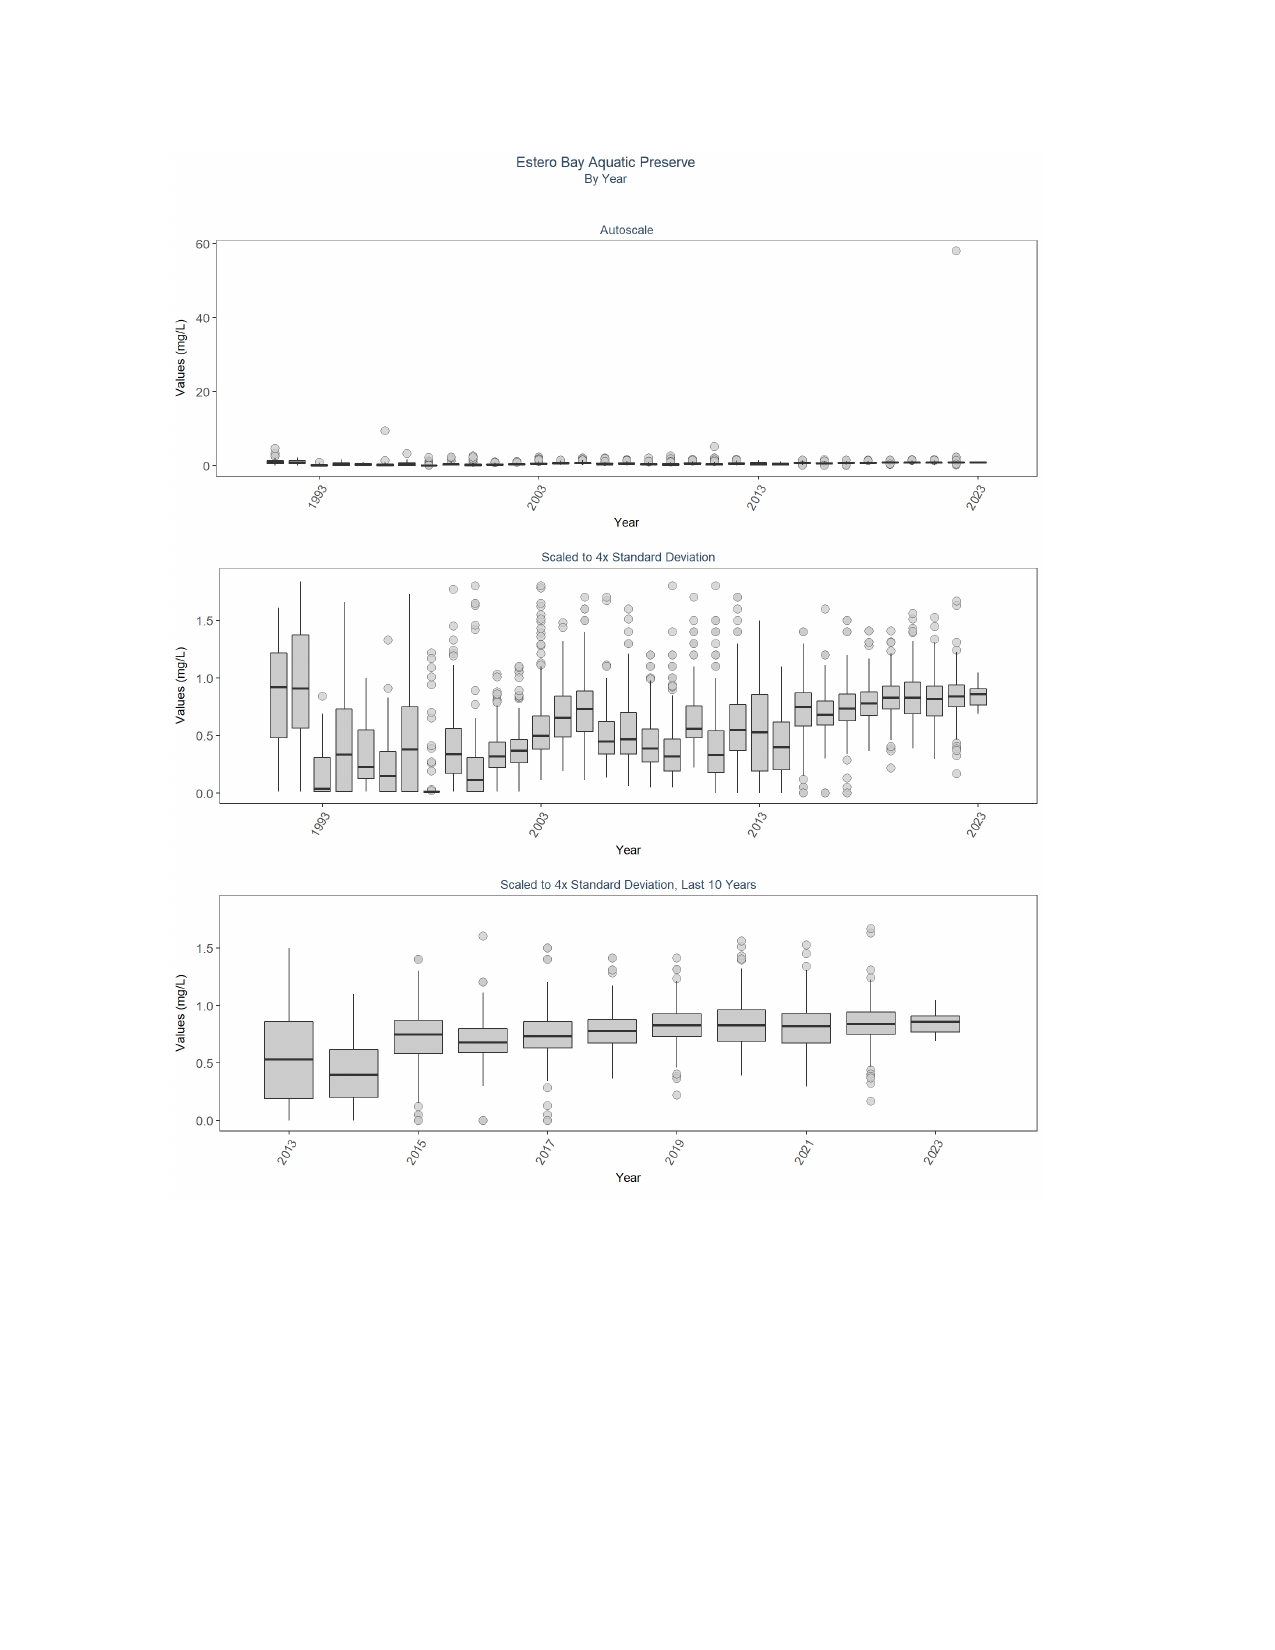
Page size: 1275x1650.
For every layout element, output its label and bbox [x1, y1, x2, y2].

picture [168, 150, 1044, 1200]
